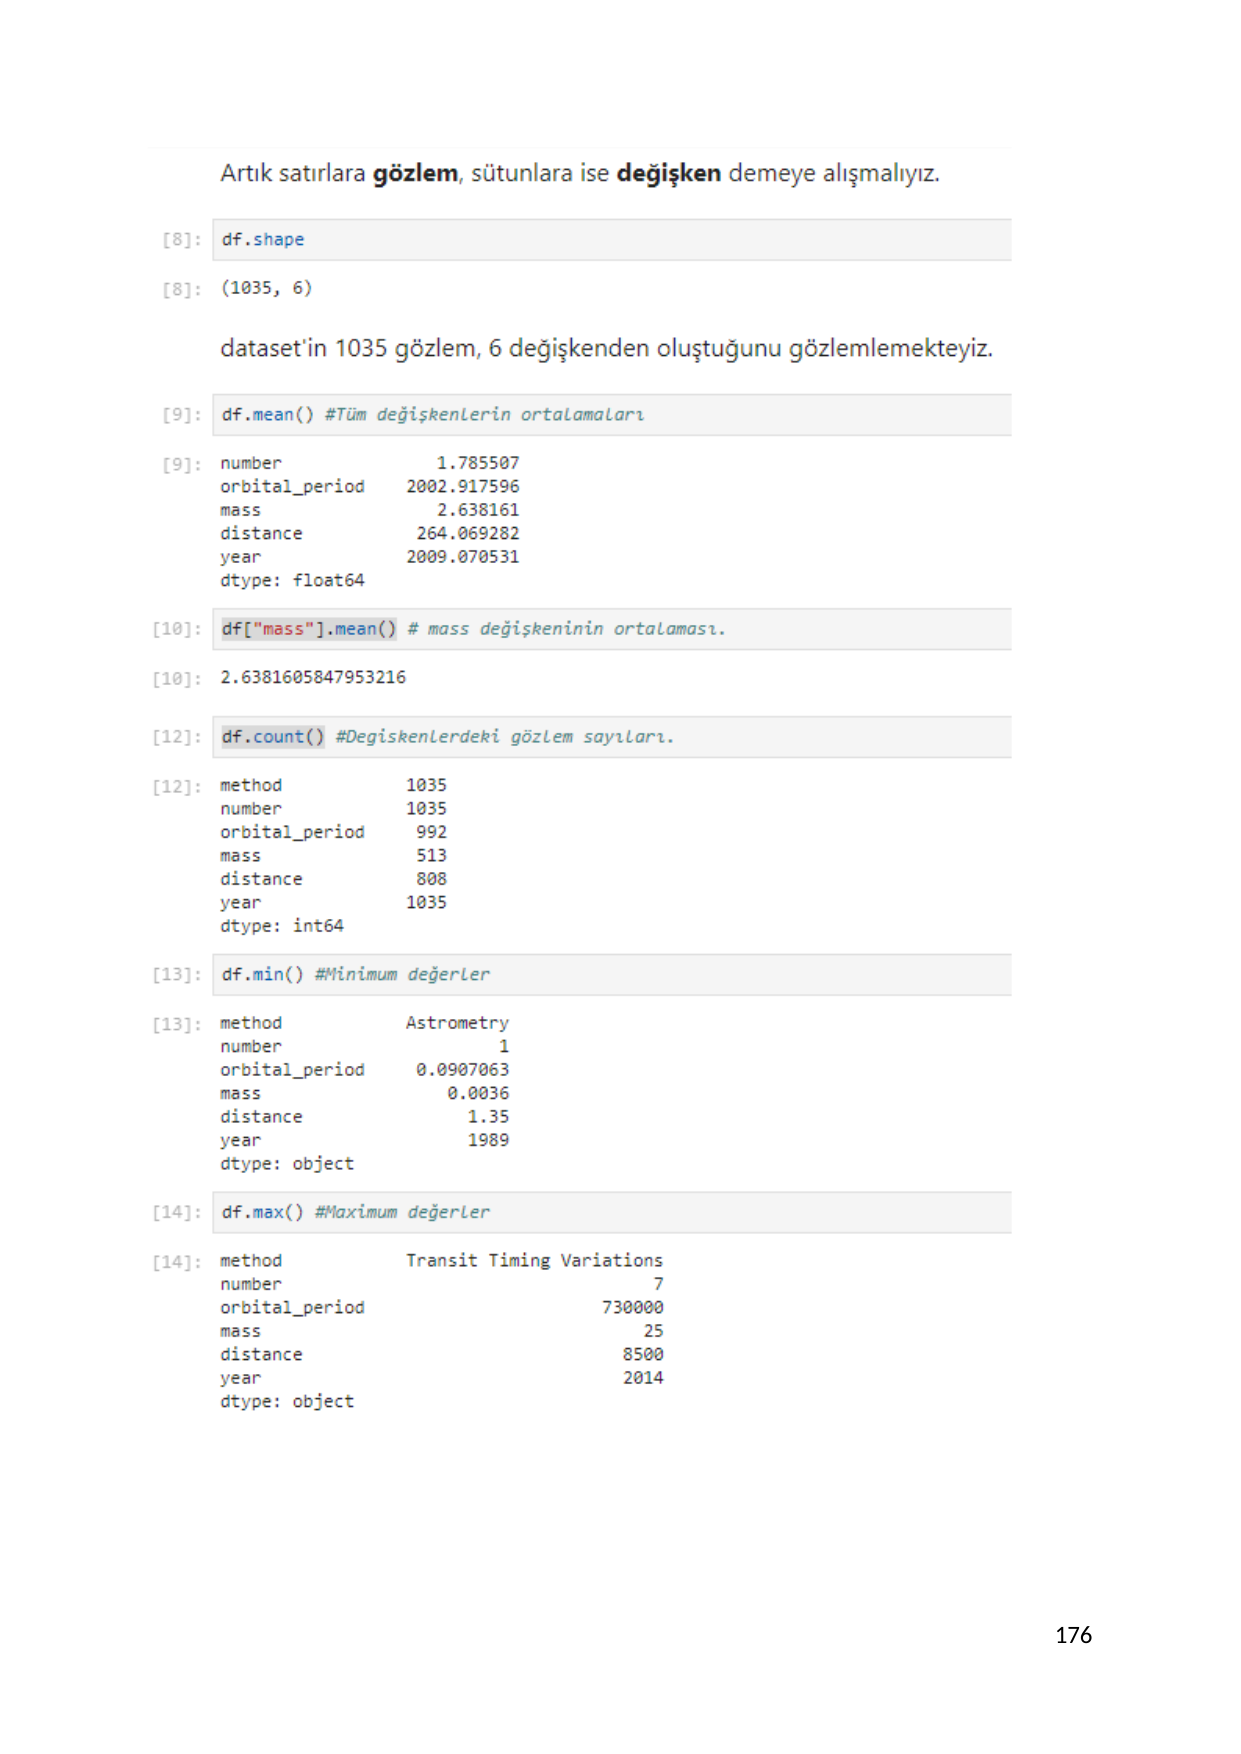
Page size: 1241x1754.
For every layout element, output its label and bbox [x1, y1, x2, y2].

picture [147, 147, 1012, 1420]
